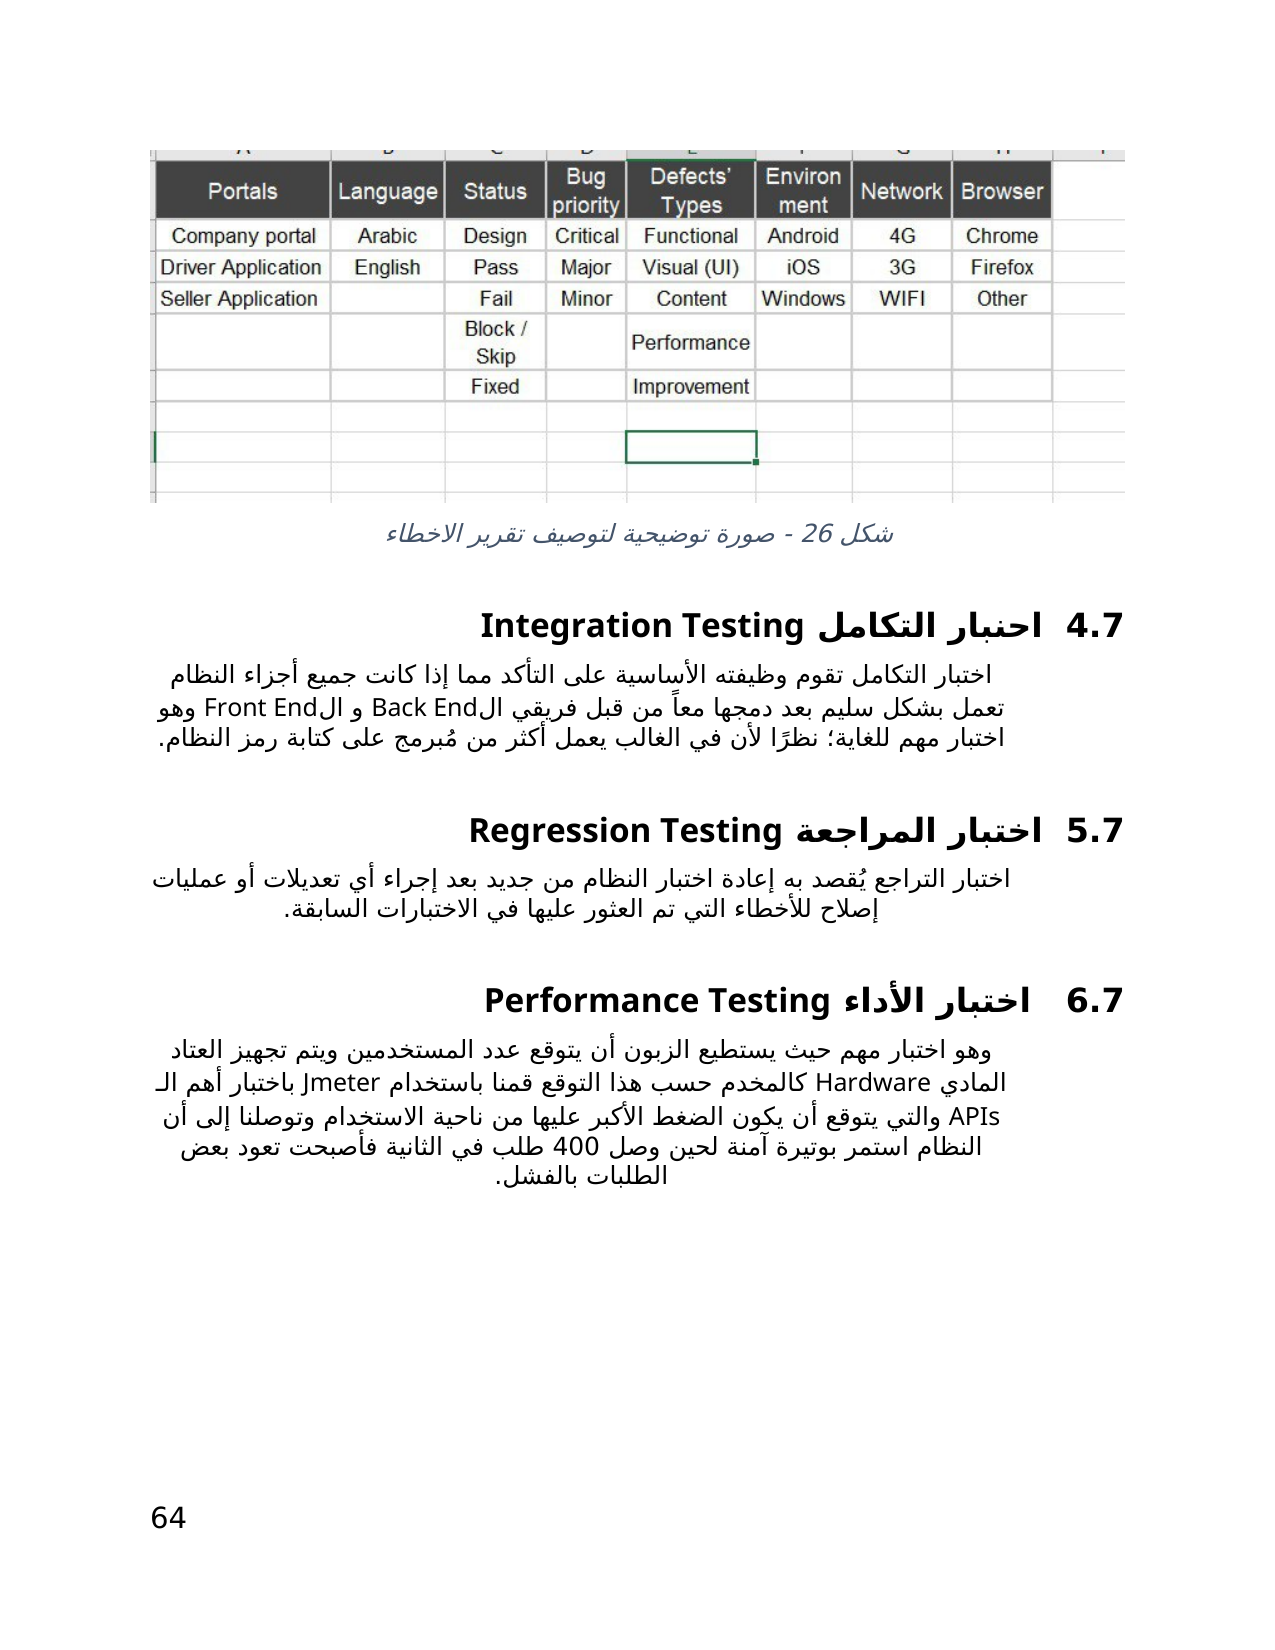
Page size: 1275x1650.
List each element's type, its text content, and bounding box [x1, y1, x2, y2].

title 4.7 احنبار التكامل Integration Testing [150, 602, 1125, 648]
text اختبار التكامل تقوم وظيفته الأساسية على التأكد مما إذا كانت جميع أجزاء النظام تعمل بشكل سليم بعد دمجها معاً من قبل فريقي الBack End و الFront End وهو اختبار مهم للغاية؛ نظرًا لأن في الغالب يعمل أكثر من مُبرمج على كتابة رمز النظام. [150, 660, 1012, 753]
picture [150, 150, 1125, 503]
title 6.7 اختبار الأداء Performance Testing [150, 977, 1125, 1023]
text وهو اختبار مهم حيث يستطيع الزبون أن يتوقع عدد المستخدمين ويتم تجهيز العتاد المادي Hardware كالمخدم حسب هذا التوقع قمنا باستخدام Jmeter باختبار أهم الـAPIs والتي يتوقع أن يكون الضغط الأكبر عليها من ناحية الاستخدام وتوصلنا إلى أن النظام استمر بوتيرة آمنة لحين وصل 400 طلب في الثانية فأصبحت تعود بعض الطلبات بالفشل. [150, 1035, 1012, 1191]
text اختبار التراجع يُقصد به إعادة اختبار النظام من جديد بعد إجراء أي تعديلات أو عمليات إصلاح للأخطاء التي تم العثور عليها في الاختبارات السابقة. [150, 865, 1012, 923]
title 5.7 اختبار المراجعة Regression Testing [150, 807, 1125, 852]
